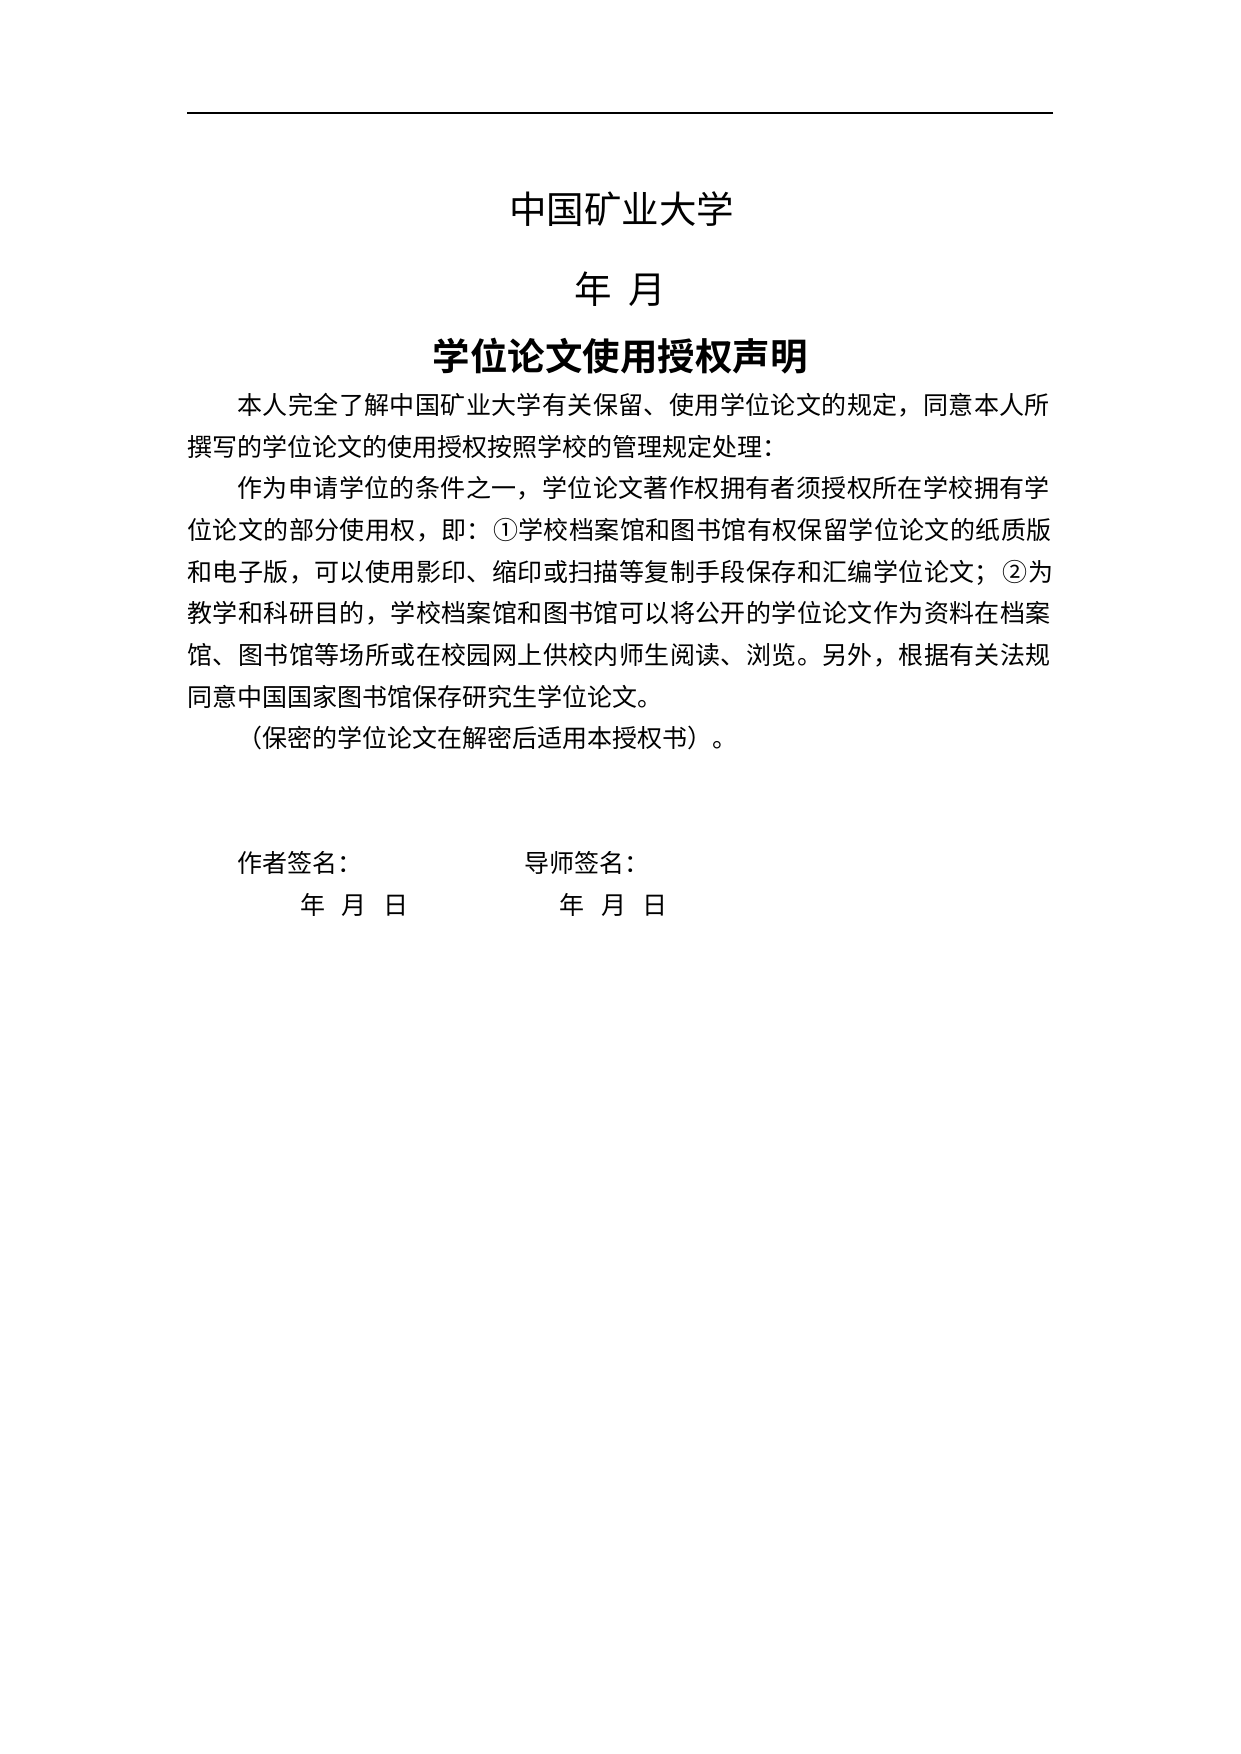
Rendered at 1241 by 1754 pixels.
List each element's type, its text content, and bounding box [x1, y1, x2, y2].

text 年 月 [187, 260, 1053, 314]
text 年 月 日 年 月 日 [187, 881, 1053, 923]
text 本人完全了解中国矿业大学有关保留、使用学位论文的规定，同意本人所撰写的学位论文的使用授权按照学校的管理规定处理： [187, 381, 1053, 464]
text 作为申请学位的条件之一，学位论文著作权拥有者须授权所在学校拥有学位论文的部分使用权，即：①学校档案馆和图书馆有权保留学位论文的纸质版和电子版，可以使用影印、缩印或扫描等复制手段保存和汇编学位论文；②为教学和科研目的，学校档案馆和图书馆可以将公开的学位论文作为资料在档案馆、图书馆等场所或在校园网上供校内师生阅读、浏览。另外，根据有关法规，同意中国国家图书馆保存研究生学位论文。 [187, 464, 1053, 714]
text 作者签名： 导师签名： [187, 839, 1053, 881]
text 学位论文使用授权声明 [187, 327, 1053, 381]
text （保密的学位论文在解密后适用本授权书）。 [187, 714, 1053, 756]
text 中国矿业大学 [190, 180, 1053, 234]
